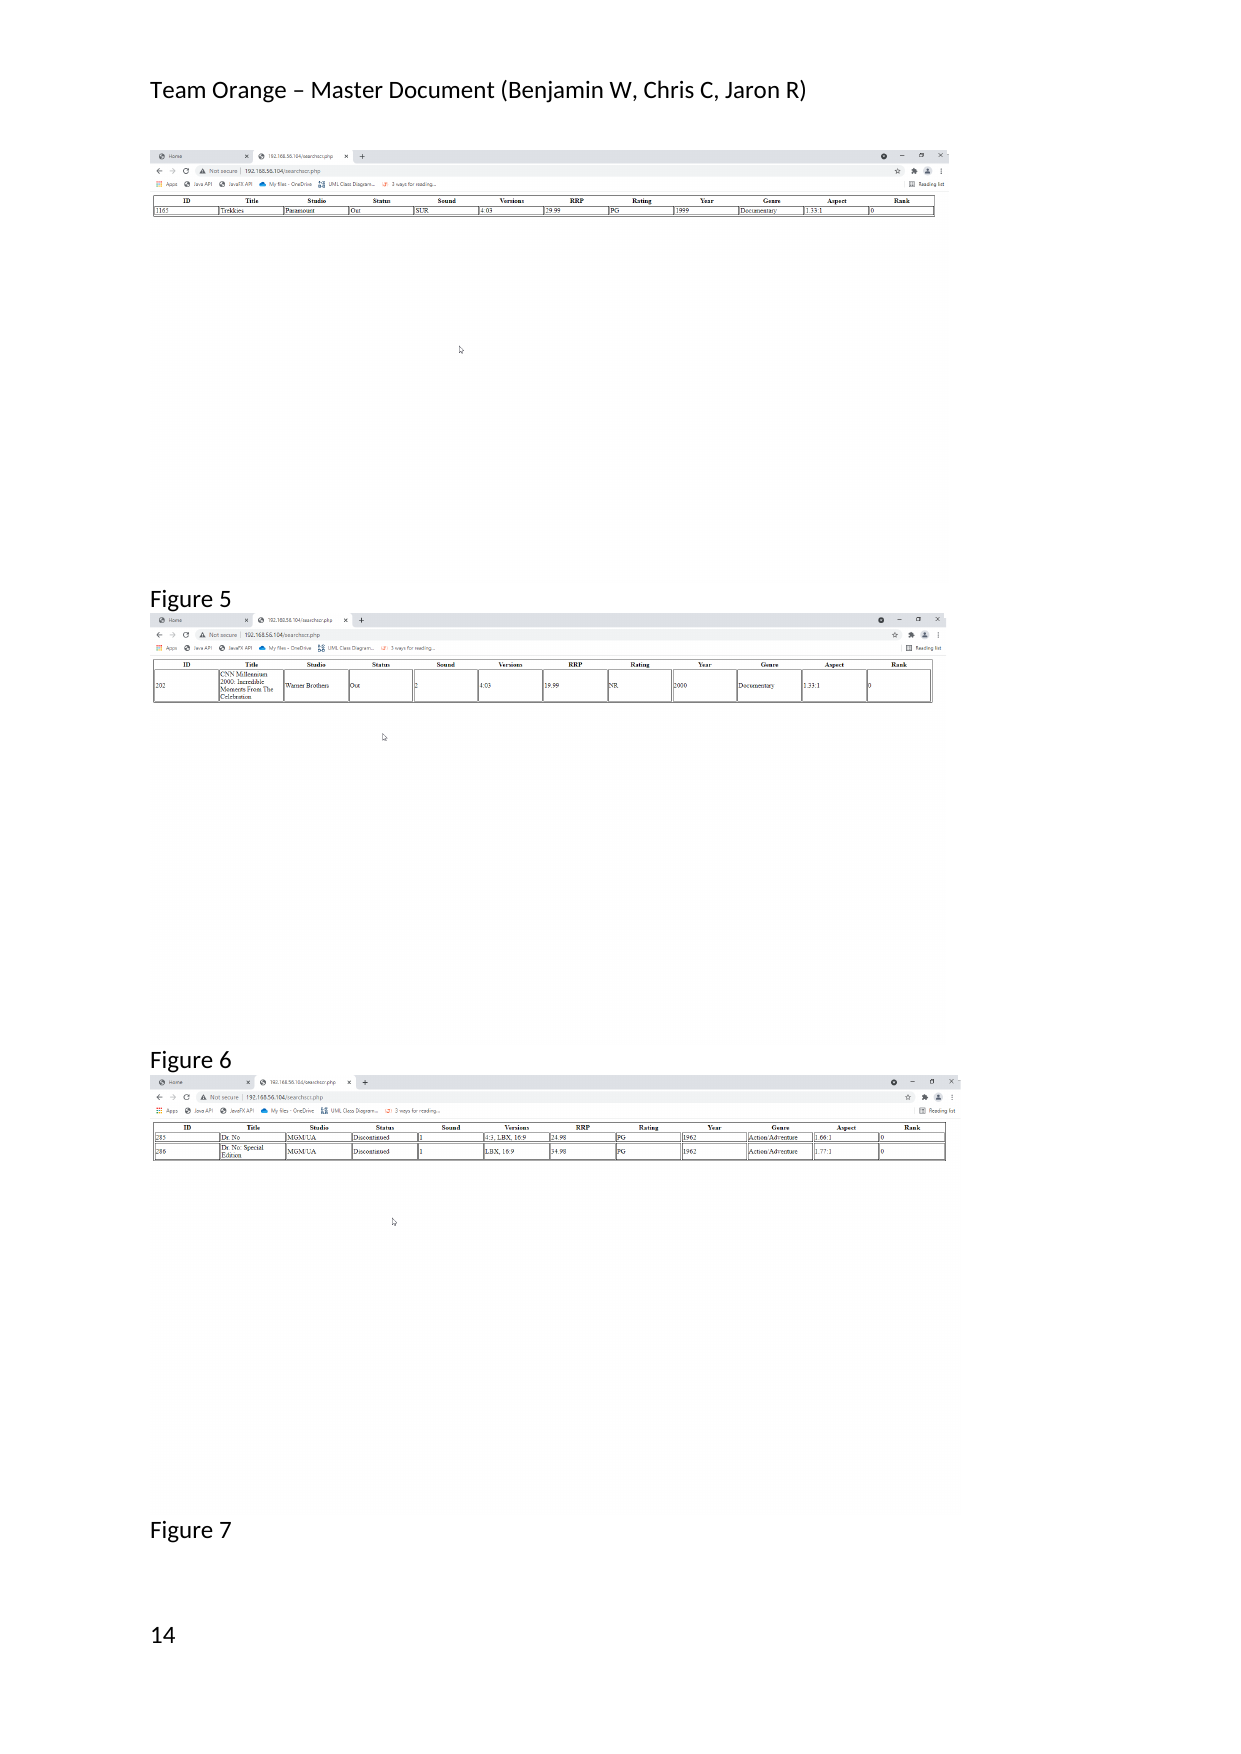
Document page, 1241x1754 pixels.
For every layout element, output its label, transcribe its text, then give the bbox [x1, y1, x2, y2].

picture [150, 1075, 961, 1515]
picture [150, 150, 949, 583]
picture [150, 613, 947, 1045]
